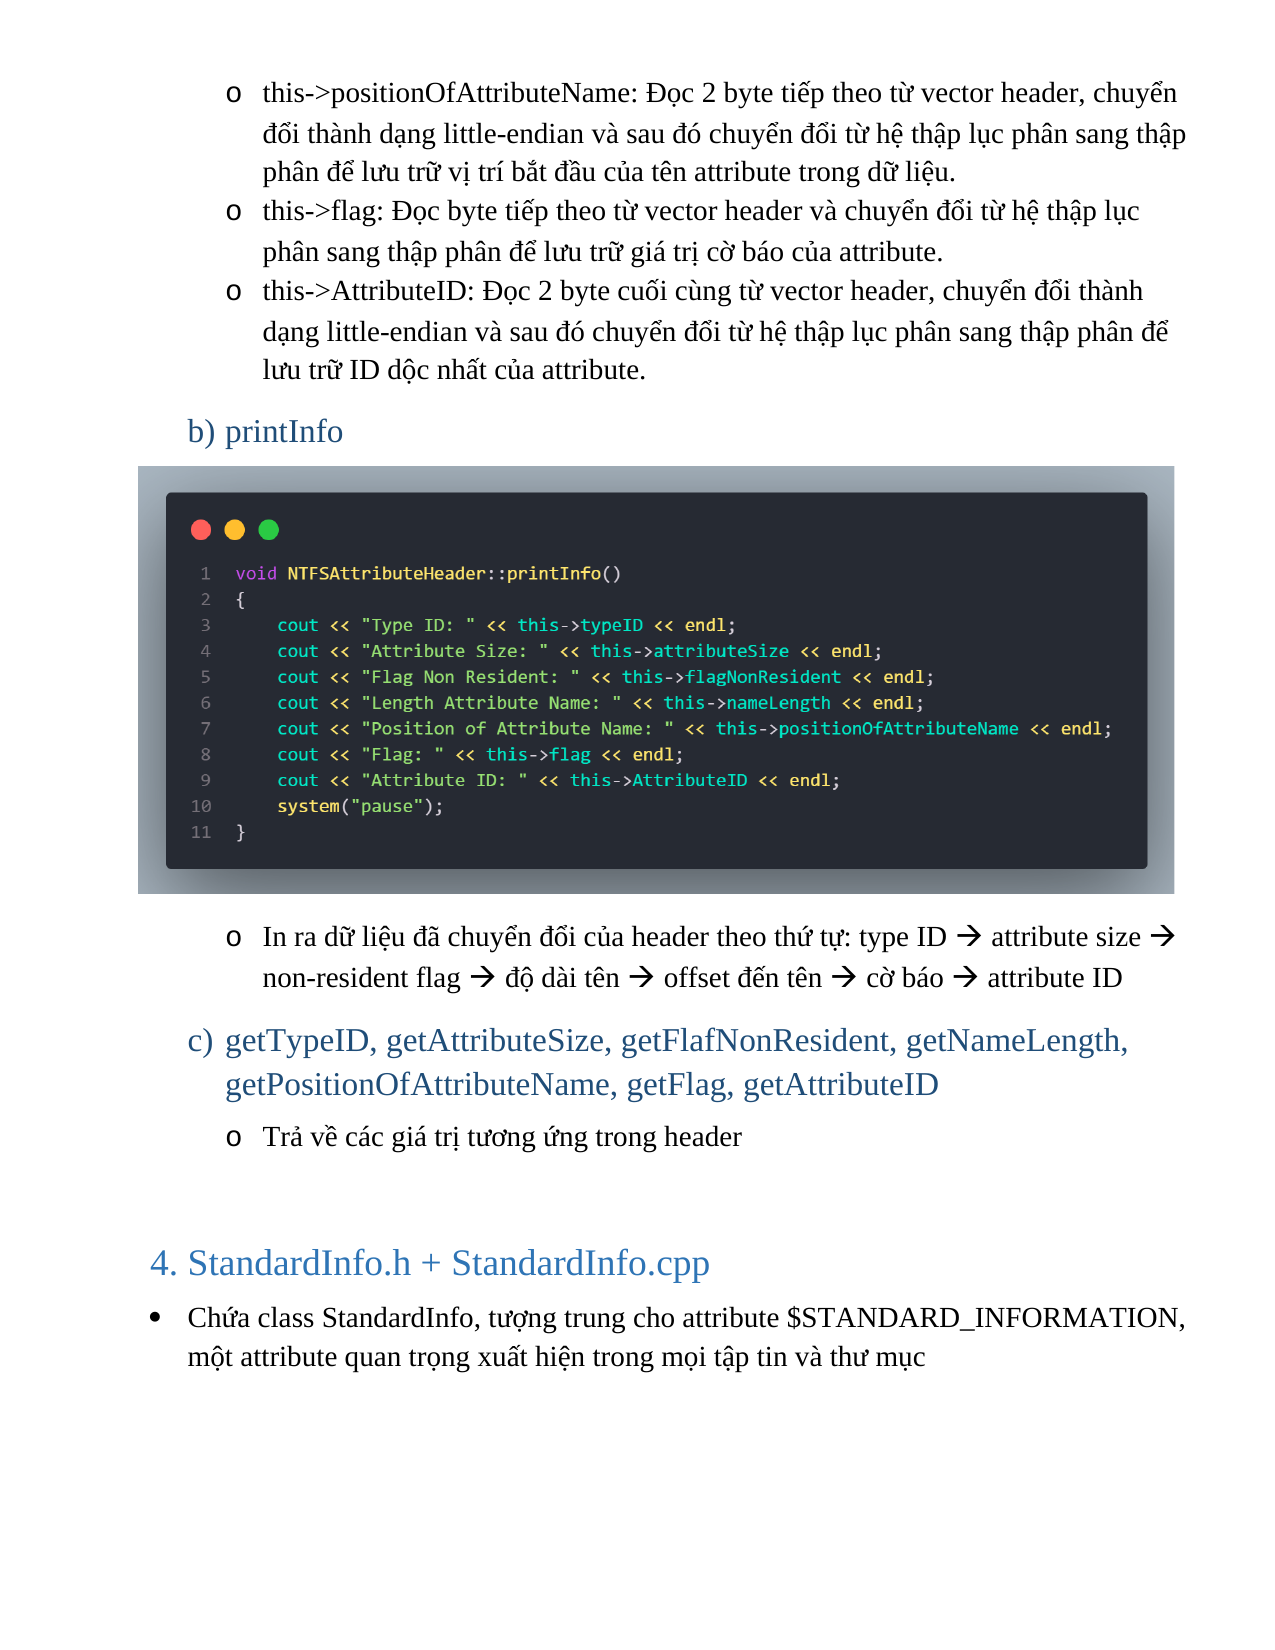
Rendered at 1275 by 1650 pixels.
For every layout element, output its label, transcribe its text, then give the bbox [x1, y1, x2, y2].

list this->flag: Đọc byte tiếp theo từ vector header và chuyển đổi từ hệ thập lục phân sang thập phân để lưu trữ giá trị cờ báo của attribute. [225, 193, 1200, 268]
list this->AttributeID: Đọc 2 byte cuối cùng từ vector header, chuyển đổi thành dạng little-endian và sau đó chuyển đổi từ hệ thập lục phân sang thập phân để lưu trữ ID dộc nhất của attribute. [225, 273, 1200, 386]
list Chứa class StandardInfo, tượng trung cho attribute $STANDARD_INFORMATION, một attribute quan trọng xuất hiện trong mọi tập tin và thư mục [150, 1300, 1200, 1372]
list this->positionOfAttributeName: Đọc 2 byte tiếp theo từ vector header, chuyển đổi thành dạng little-endian và sau đó chuyển đổi từ hệ thập lục phân sang thập phân để lưu trữ vị trí bắt đầu của tên attribute trong dữ liệu. [225, 75, 1200, 188]
subtitle getTypeID, getAttributeSize, getFlafNonResident, getNameLength, getPositionOfAttributeName, getFlag, getAttributeID [187, 1020, 1200, 1102]
subtitle printInfo [187, 412, 1200, 450]
list In ra dữ liệu đã chuyển đổi của header theo thứ tự: type ID attribute size non-resident flag độ dài tên offset đến tên cờ báo attribute ID [225, 919, 1200, 994]
picture [138, 466, 1175, 894]
list Trả về các giá trị tương ứng trong header [225, 1119, 1200, 1155]
subtitle StandardInfo.h + StandardInfo.cpp [150, 1240, 1200, 1283]
